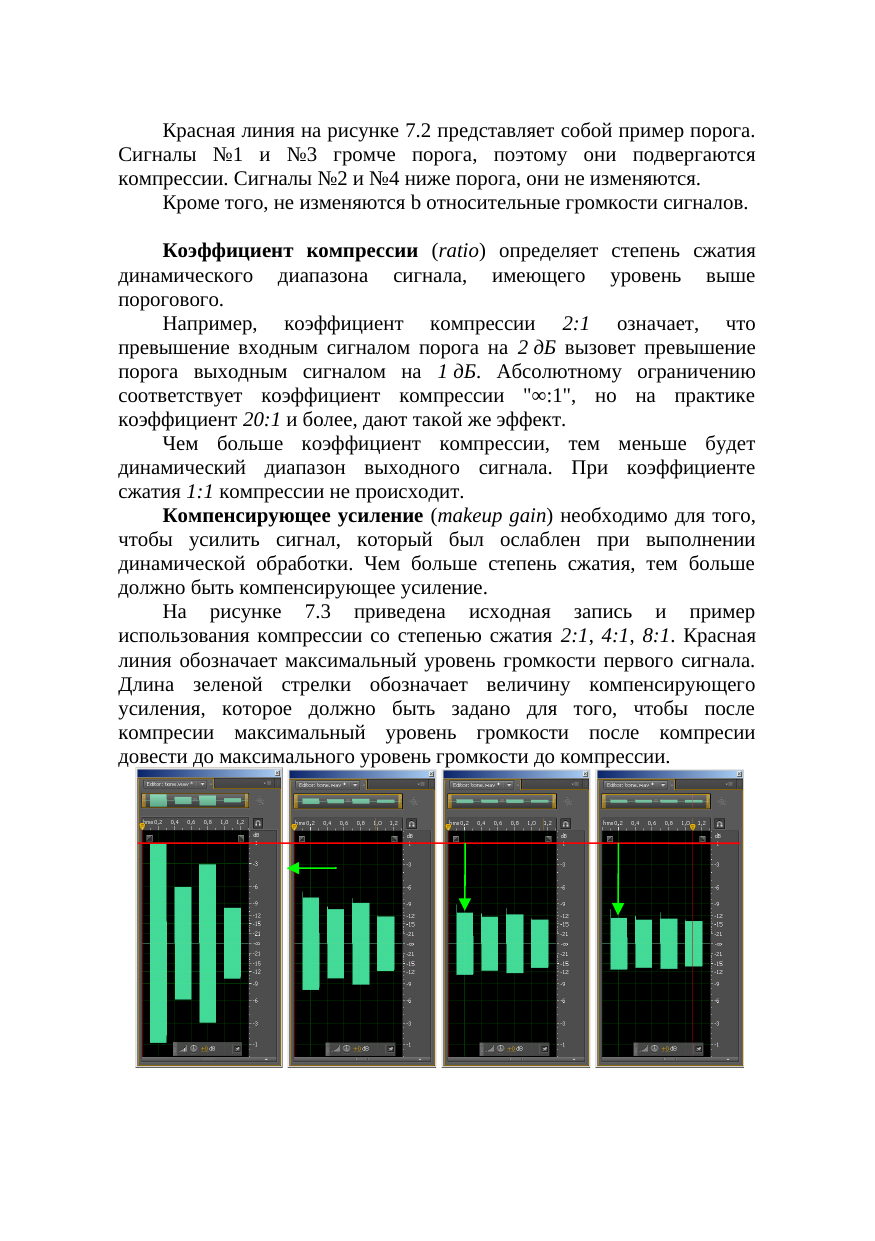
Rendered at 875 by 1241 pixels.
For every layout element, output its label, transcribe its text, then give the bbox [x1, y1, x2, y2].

picture [441, 844, 591, 1068]
text На рисунке 7.3 приведена исходная запись и пример использования компрессии со степенью сжатия 2:1, 4:1, 8:1. Красная линия обозначает максимальный уровень громкости первого сигнала. Длина зеленой стрелки обозначает величину компенсирующего усиления, которое должно быть задано для того, чтобы после компресии максимальный уровень громкости после компресии довести до максимального уровень громкости до компрессии. [118, 599, 756, 768]
text Красная линия на рисунке 7.2 представляет собой пример порога. Сигналы №1 и №3 громче порога, поэтому они подвергаются компрессии. Сигналы №2 и №4 ниже порога, они не изменяются. [118, 118, 756, 190]
picture [441, 769, 591, 842]
text Компенсирующее усиление (makeup gain) необходимо для того, чтобы усилить сигнал, который был ослаблен при выполнении динамической обработки. Чем больше степень сжатия, тем больше должно быть компенсирующее усиление. [118, 503, 756, 599]
picture [135, 767, 283, 1068]
text Например, коэффициент компрессии 2:1 означает, что превышение входным сигналом порога на 2 дБ вызовет превышение порога выходным сигналом на 1 дБ. Абсолютному ограничению соответствует коэффициент компрессии "∞:1", но на практике коэффициент 20:1 и более, дают такой же эффект. [118, 311, 756, 431]
picture [595, 769, 744, 1068]
picture [287, 769, 437, 842]
text Кроме того, не изменяются b относительные громкости сигналов. [118, 190, 756, 214]
text Коэффициент компрессии (ratio) определяет степень сжатия динамического диапазона сигнала, имеющего уровень выше порогового. [118, 238, 756, 311]
picture [287, 844, 437, 1068]
text Чем больше коэффициент компрессии, тем меньше будет динамический диапазон выходного сигнала. При коэффициенте сжатия 1:1 компрессии не происходит. [118, 431, 756, 503]
